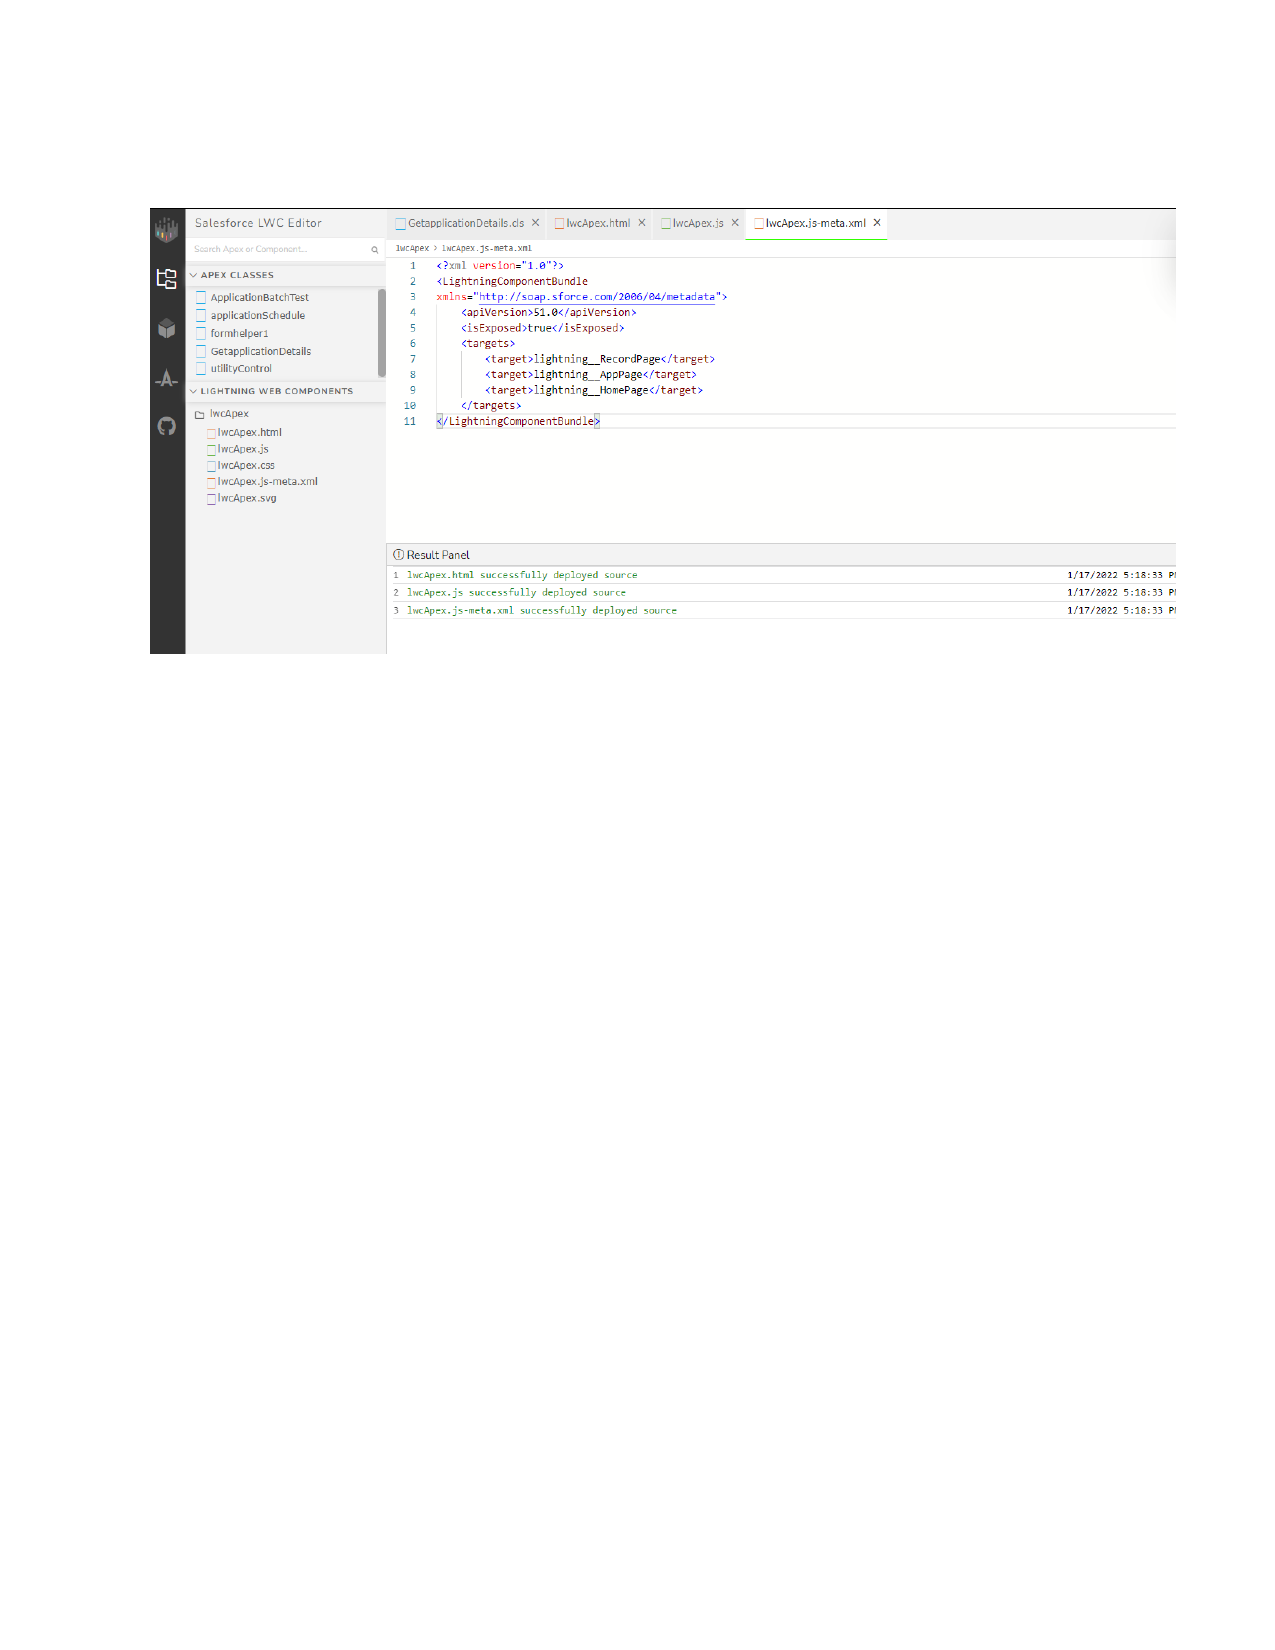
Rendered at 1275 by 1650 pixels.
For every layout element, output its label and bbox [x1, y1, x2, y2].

picture [150, 208, 1176, 654]
